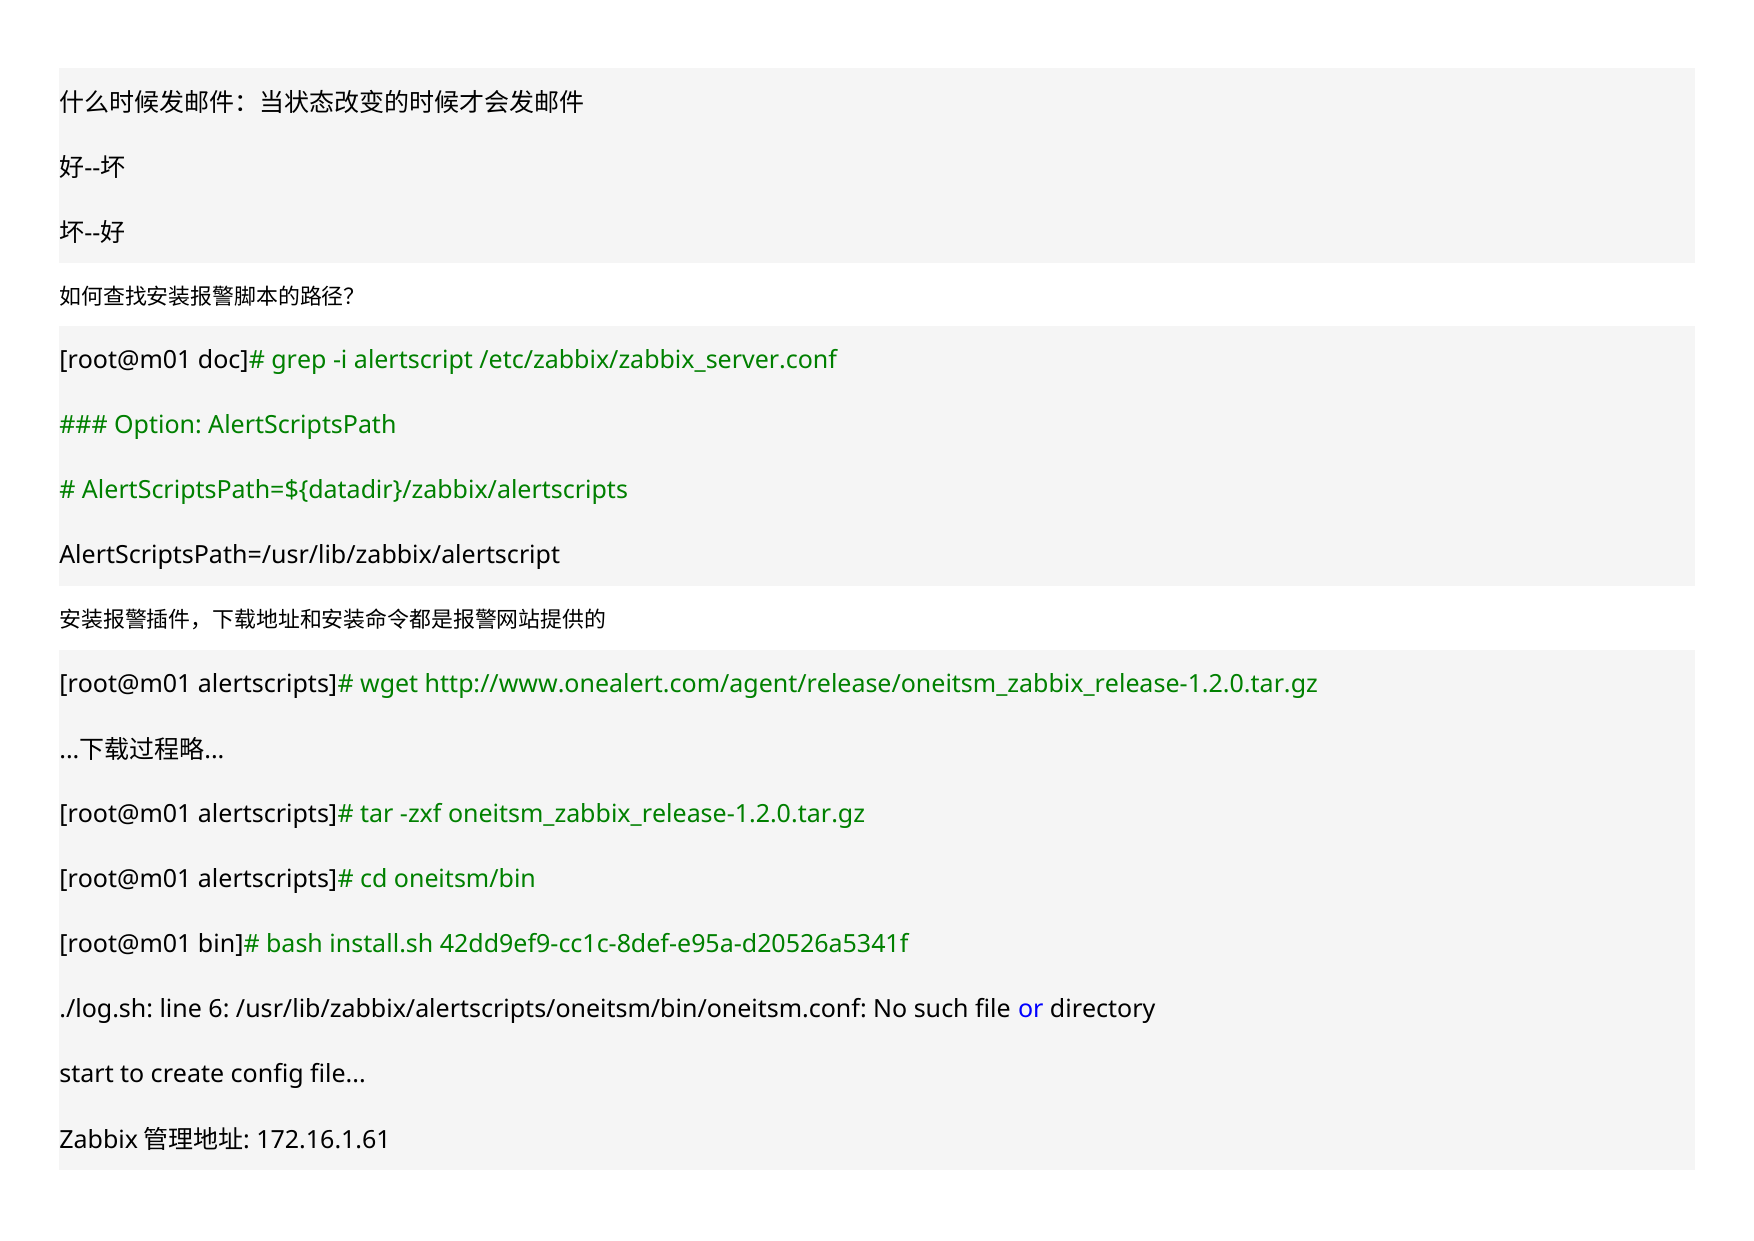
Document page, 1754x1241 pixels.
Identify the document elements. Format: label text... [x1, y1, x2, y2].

text [root@m01 alertscripts]# cd oneitsm/bin [59, 845, 1695, 910]
text Zabbix管理地址: 172.16.1.61 [59, 1105, 1695, 1170]
text AlertScriptsPath=/usr/lib/zabbix/alertscript [59, 521, 1695, 586]
text 安装报警插件，下载地址和安装命令都是报警网站提供的 [59, 602, 1695, 634]
text ./log.sh: line 6: /usr/lib/zabbix/alertscripts/oneitsm/bin/oneitsm.conf: No such file or directory [59, 975, 1695, 1040]
text # AlertScriptsPath=${datadir}/zabbix/alertscripts [59, 456, 1695, 521]
text ### Option: AlertScriptsPath [59, 391, 1695, 456]
text ...下载过程略... [59, 715, 1695, 780]
text 什么时候发邮件：当状态改变的时候才会发邮件 [59, 68, 1695, 133]
text start to create config file... [59, 1040, 1695, 1105]
text [root@m01 alertscripts]# tar -zxf oneitsm_zabbix_release-1.2.0.tar.gz [59, 780, 1695, 845]
text [root@m01 bin]# bash install.sh 42dd9ef9-cc1c-8def-e95a-d20526a5341f [59, 910, 1695, 975]
text [root@m01 alertscripts]# wget http://www.onealert.com/agent/release/oneitsm_zabbix_release-1.2.0.tar.gz [59, 650, 1695, 715]
text [root@m01 doc]# grep -i alertscript /etc/zabbix/zabbix_server.conf [59, 326, 1695, 391]
text 好--坏 [59, 133, 1695, 198]
text 如何查找安装报警脚本的路径？ [59, 278, 1695, 311]
text 坏--好 [59, 198, 1695, 263]
